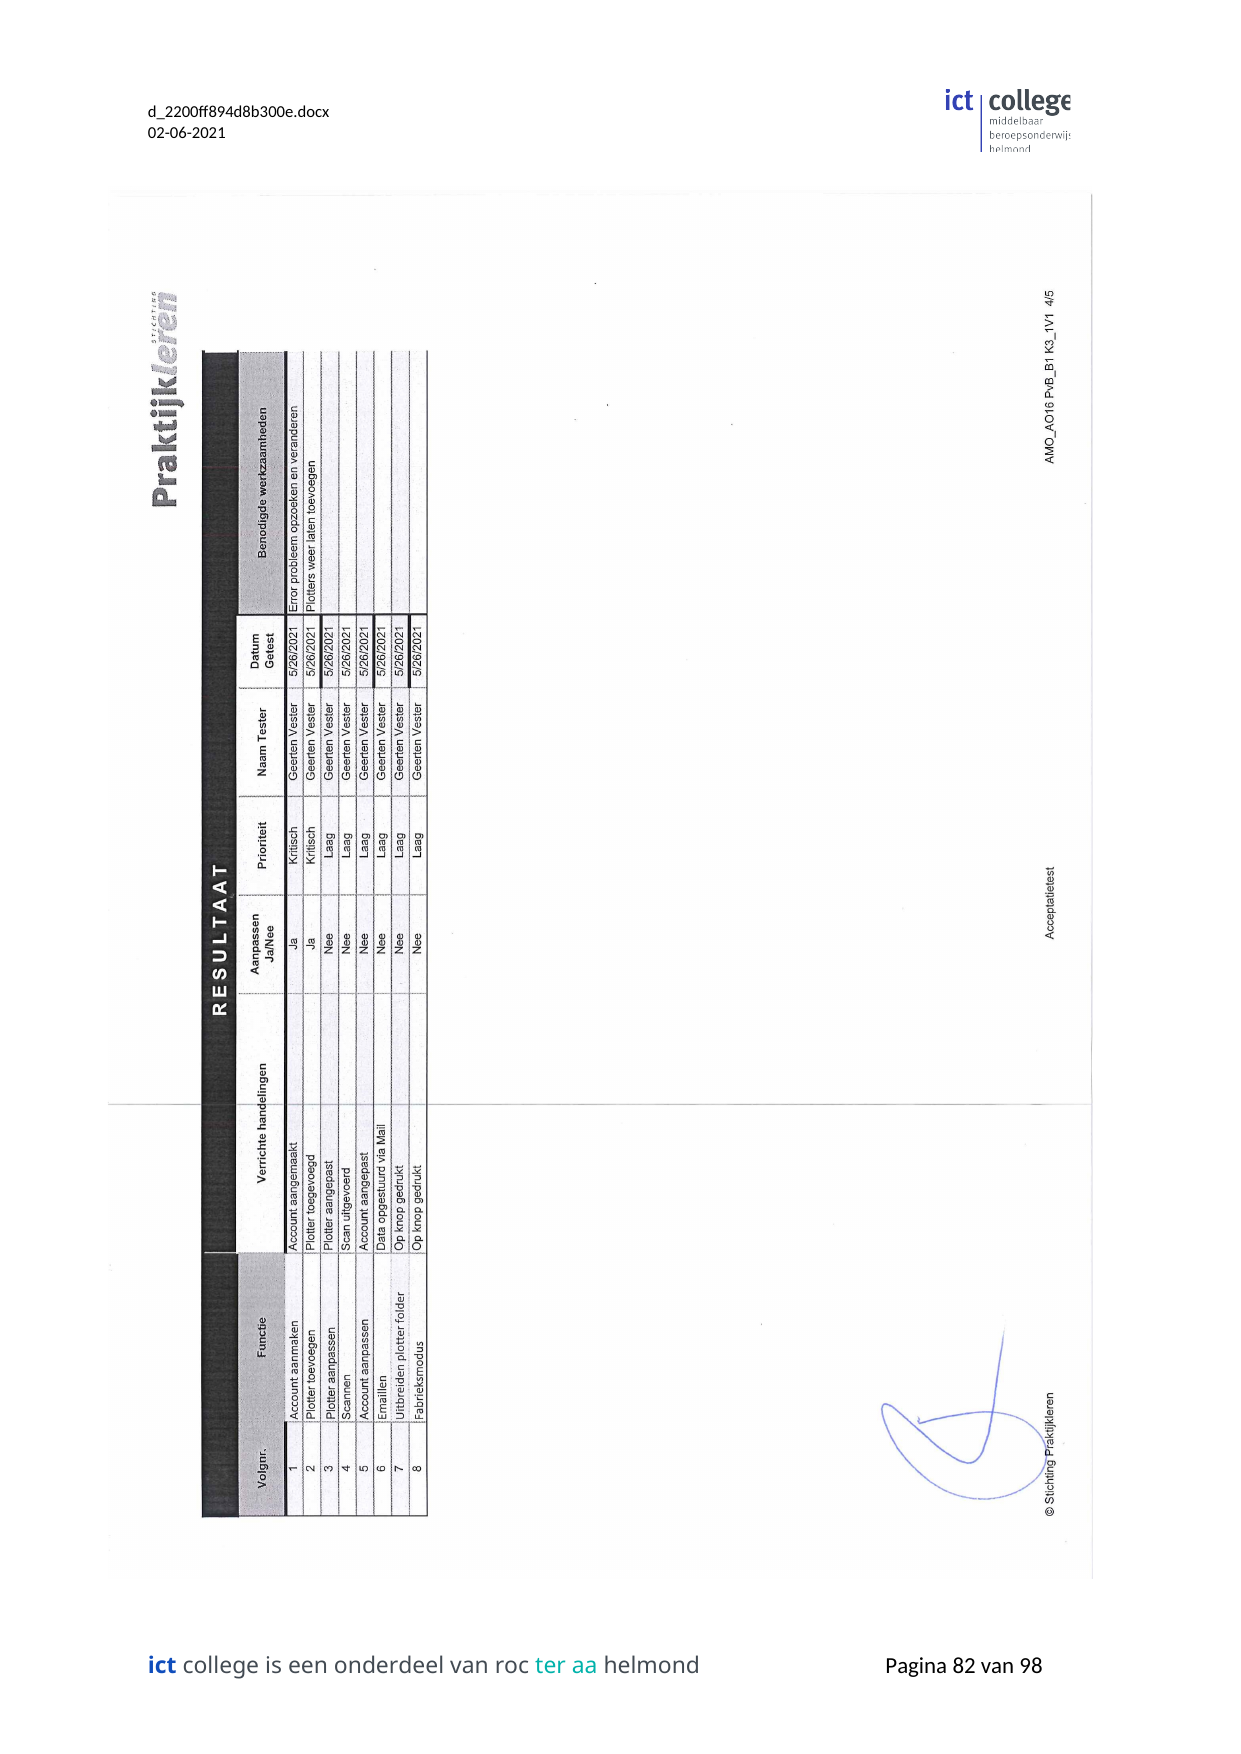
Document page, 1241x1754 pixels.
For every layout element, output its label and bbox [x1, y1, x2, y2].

picture [945, 89, 1071, 152]
picture [107, 186, 1093, 1579]
